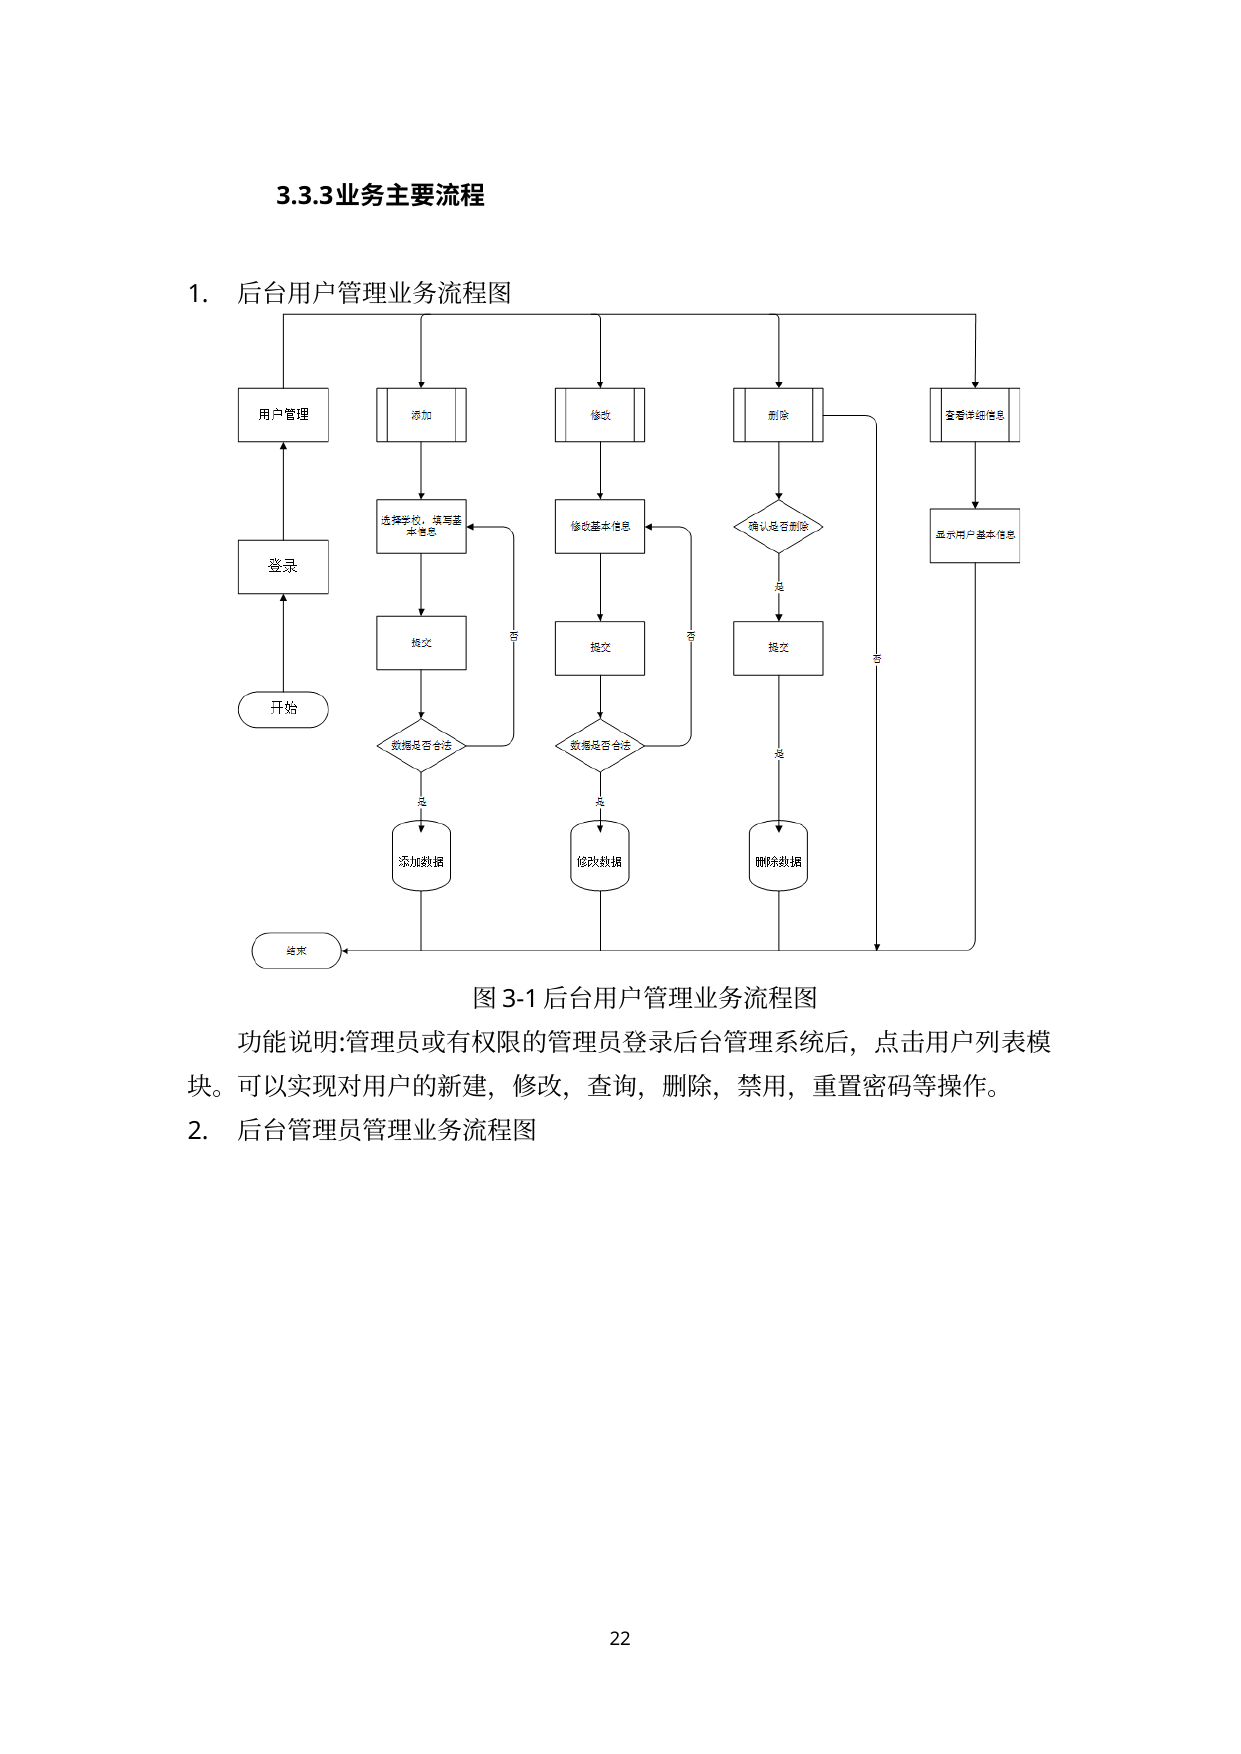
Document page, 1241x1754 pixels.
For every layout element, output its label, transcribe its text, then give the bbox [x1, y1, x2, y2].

list 后台管理员管理业务流程图 [187, 1107, 1053, 1151]
picture [237, 313, 1021, 969]
list 后台用户管理业务流程图 [187, 269, 1053, 314]
list 图3-1后台用户管理业务流程图 [237, 974, 1053, 1019]
subtitle 业务主要流程 [276, 172, 1053, 216]
text 功能说明:管理员或有权限的管理员登录后台管理系统后，点击用户列表模块。可以实现对用户的新建，修改，查询，删除，禁用，重置密码等操作。 [187, 1019, 1053, 1107]
